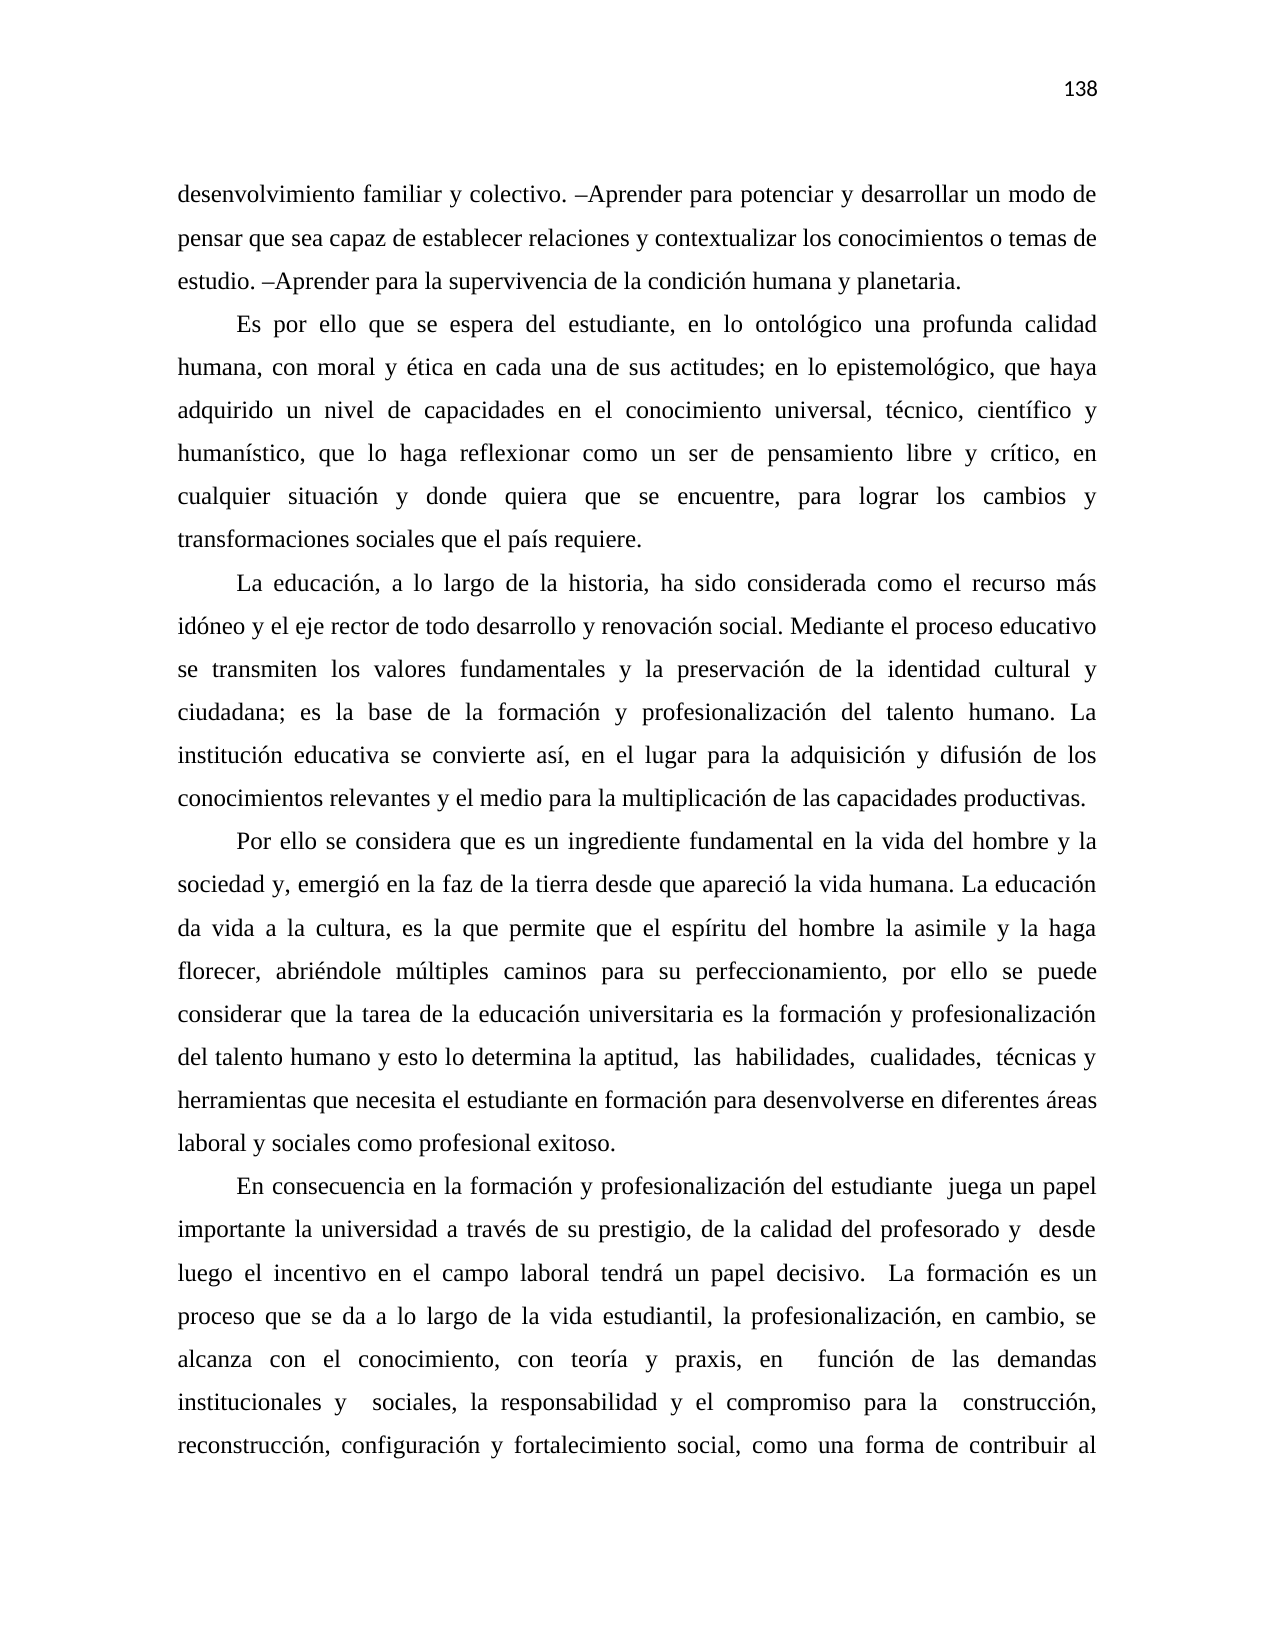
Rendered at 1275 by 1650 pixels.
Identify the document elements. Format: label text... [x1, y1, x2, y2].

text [177, 179, 1098, 294]
text Por ello se considera que es un ingrediente fundamental en la vida del hombre y la sociedad y, emergió en la faz de la tierra desde que apareció la vida humana. La educación da vida a la cultura, es la que permite que el espíritu del hombre la asimile y la haga florecer, abriéndole múltiples caminos para su perfeccionamiento, por ello se puede considerar que la tarea de la educación universitaria es la formación y profesionalización del talento humano y esto lo determina la aptitud, las habilidades, cualidades, técnicas y herramientas que necesita el estudiante en formación para desenvolverse en diferentes áreas laboral y sociales como profesional exitoso. [177, 826, 1098, 1157]
text La educación, a lo largo de la historia, ha sido considerada como el recurso más idóneo y el eje rector de todo desarrollo y renovación social. Mediante el proceso educativo se transmiten los valores fundamentales y la preservación de la identidad cultural y ciudadana; es la base de la formación y profesionalización del talento humano. La institución educativa se convierte así, en el lugar para la adquisición y difusión de los conocimientos relevantes y el medio para la multiplicación de las capacidades productivas. [177, 568, 1098, 812]
text Es por ello que se espera del estudiante, en lo ontológico una profunda calidad humana, con moral y ética en cada una de sus actitudes; en lo epistemológico, que haya adquirido un nivel de capacidades en el conocimiento universal, técnico, científico y humanístico, que lo haga reflexionar como un ser de pensamiento libre y crítico, en cualquier situación y donde quiera que se encuentre, para lograr los cambios y transformaciones sociales que el país requiere. [177, 309, 1098, 553]
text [177, 1171, 1098, 1459]
